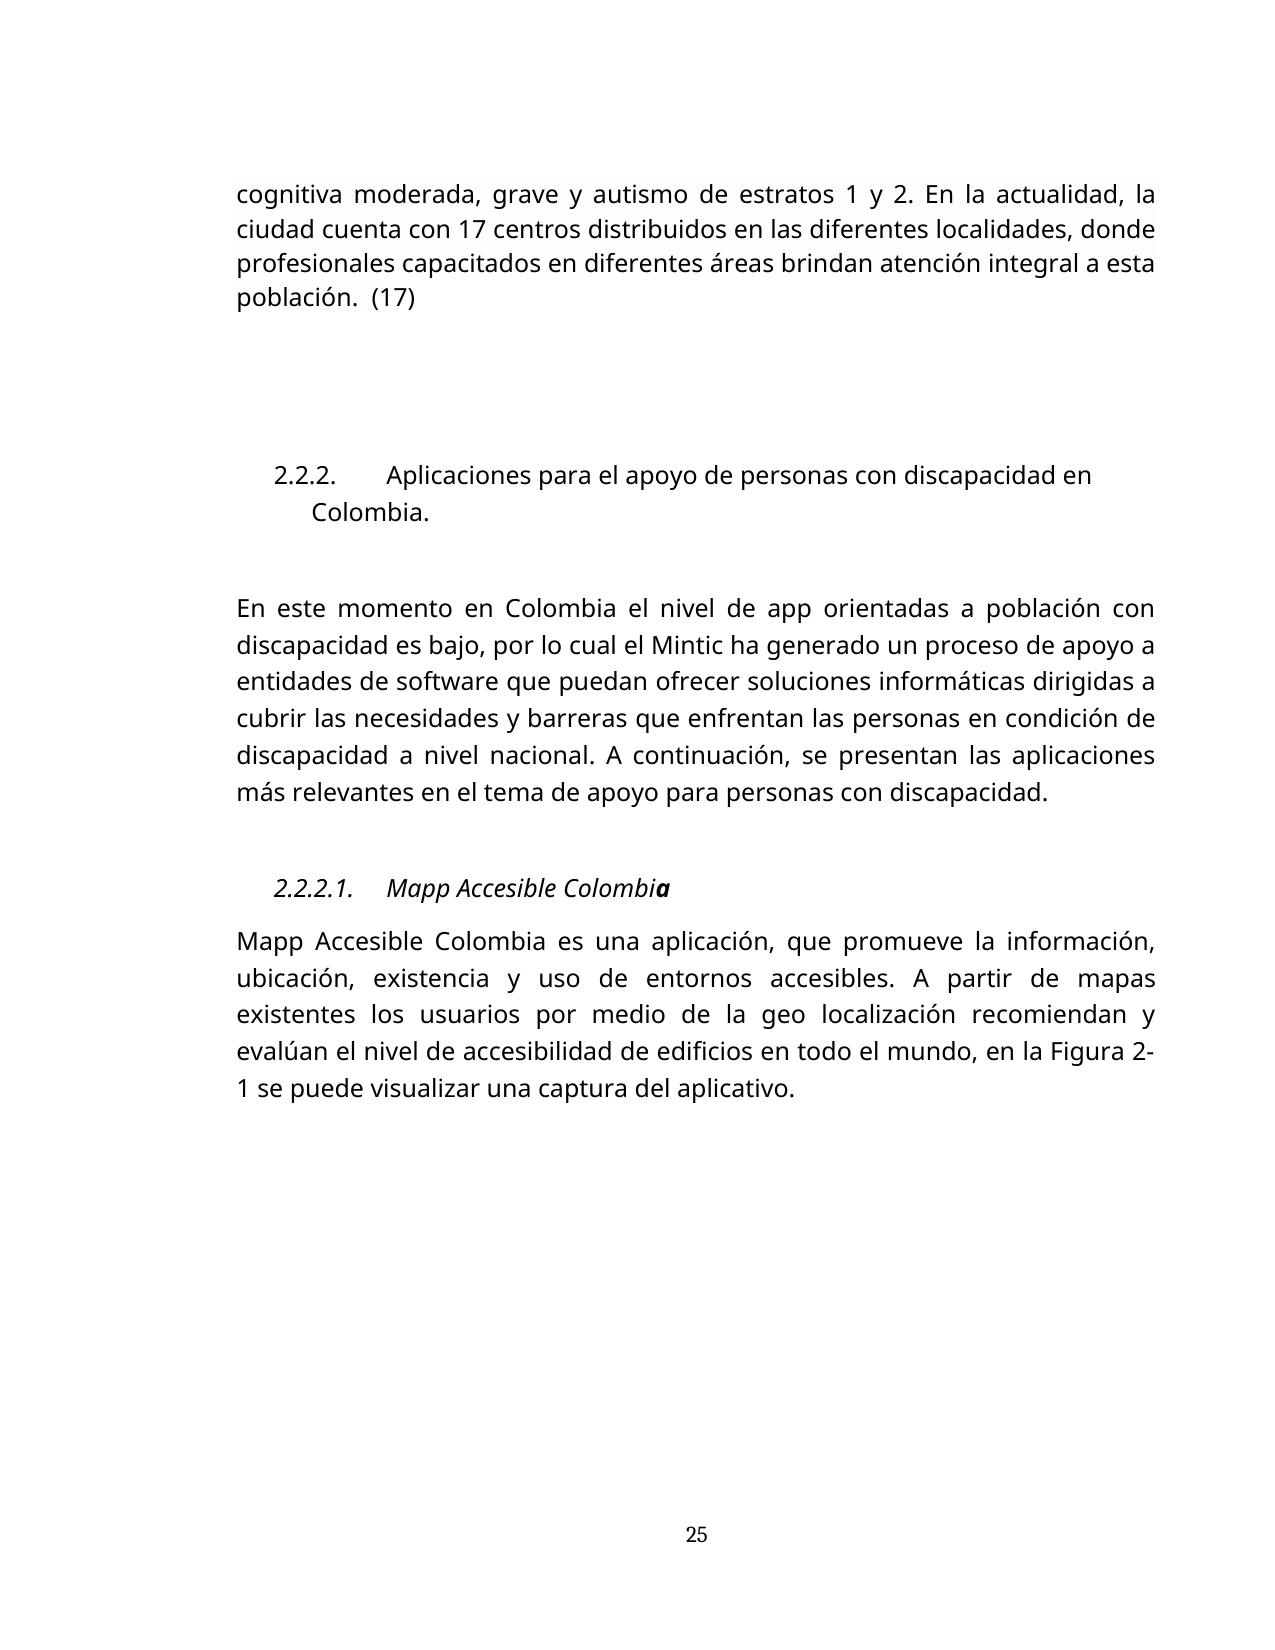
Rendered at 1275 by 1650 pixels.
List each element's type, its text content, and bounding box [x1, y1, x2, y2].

list Aplicaciones para el apoyo de personas con discapacidad en Colombia. [273, 458, 1157, 529]
text En este momento en Colombia el nivel de app orientadas a población con discapacidad es bajo, por lo cual el Mintic ha generado un proceso de apoyo a entidades de software que puedan ofrecer soluciones informáticas dirigidas a cubrir las necesidades y barreras que enfrentan las personas en condición de discapacidad a nivel nacional. A continuación, se presentan las aplicaciones más relevantes en el tema de apoyo para personas con discapacidad. [236, 591, 1157, 808]
text Mapp Accesible Colombia es una aplicación, que promueve la información, ubicación, existencia y uso de entornos accesibles. A partir de mapas existentes los usuarios por medio de la geo localización recomiendan y evalúan el nivel de accesibilidad de edificios en todo el mundo, en la Figura 2-1 se puede visualizar una captura del aplicativo. [236, 924, 1157, 1105]
text Según la Secretaria de Integración social Los Centros Crecer ofrecen servicios integrales a esta población entre los 6 y los 18 años con discapacidad cognitiva moderada, grave y autismo de estratos 1 y 2. En la actualidad, la ciudad cuenta con 17 centros distribuidos en las diferentes localidades, donde profesionales capacitados en diferentes áreas brindan atención integral a esta población. [379, 279, 1157, 313]
list Mapp Accesible Colombia [273, 870, 1157, 904]
